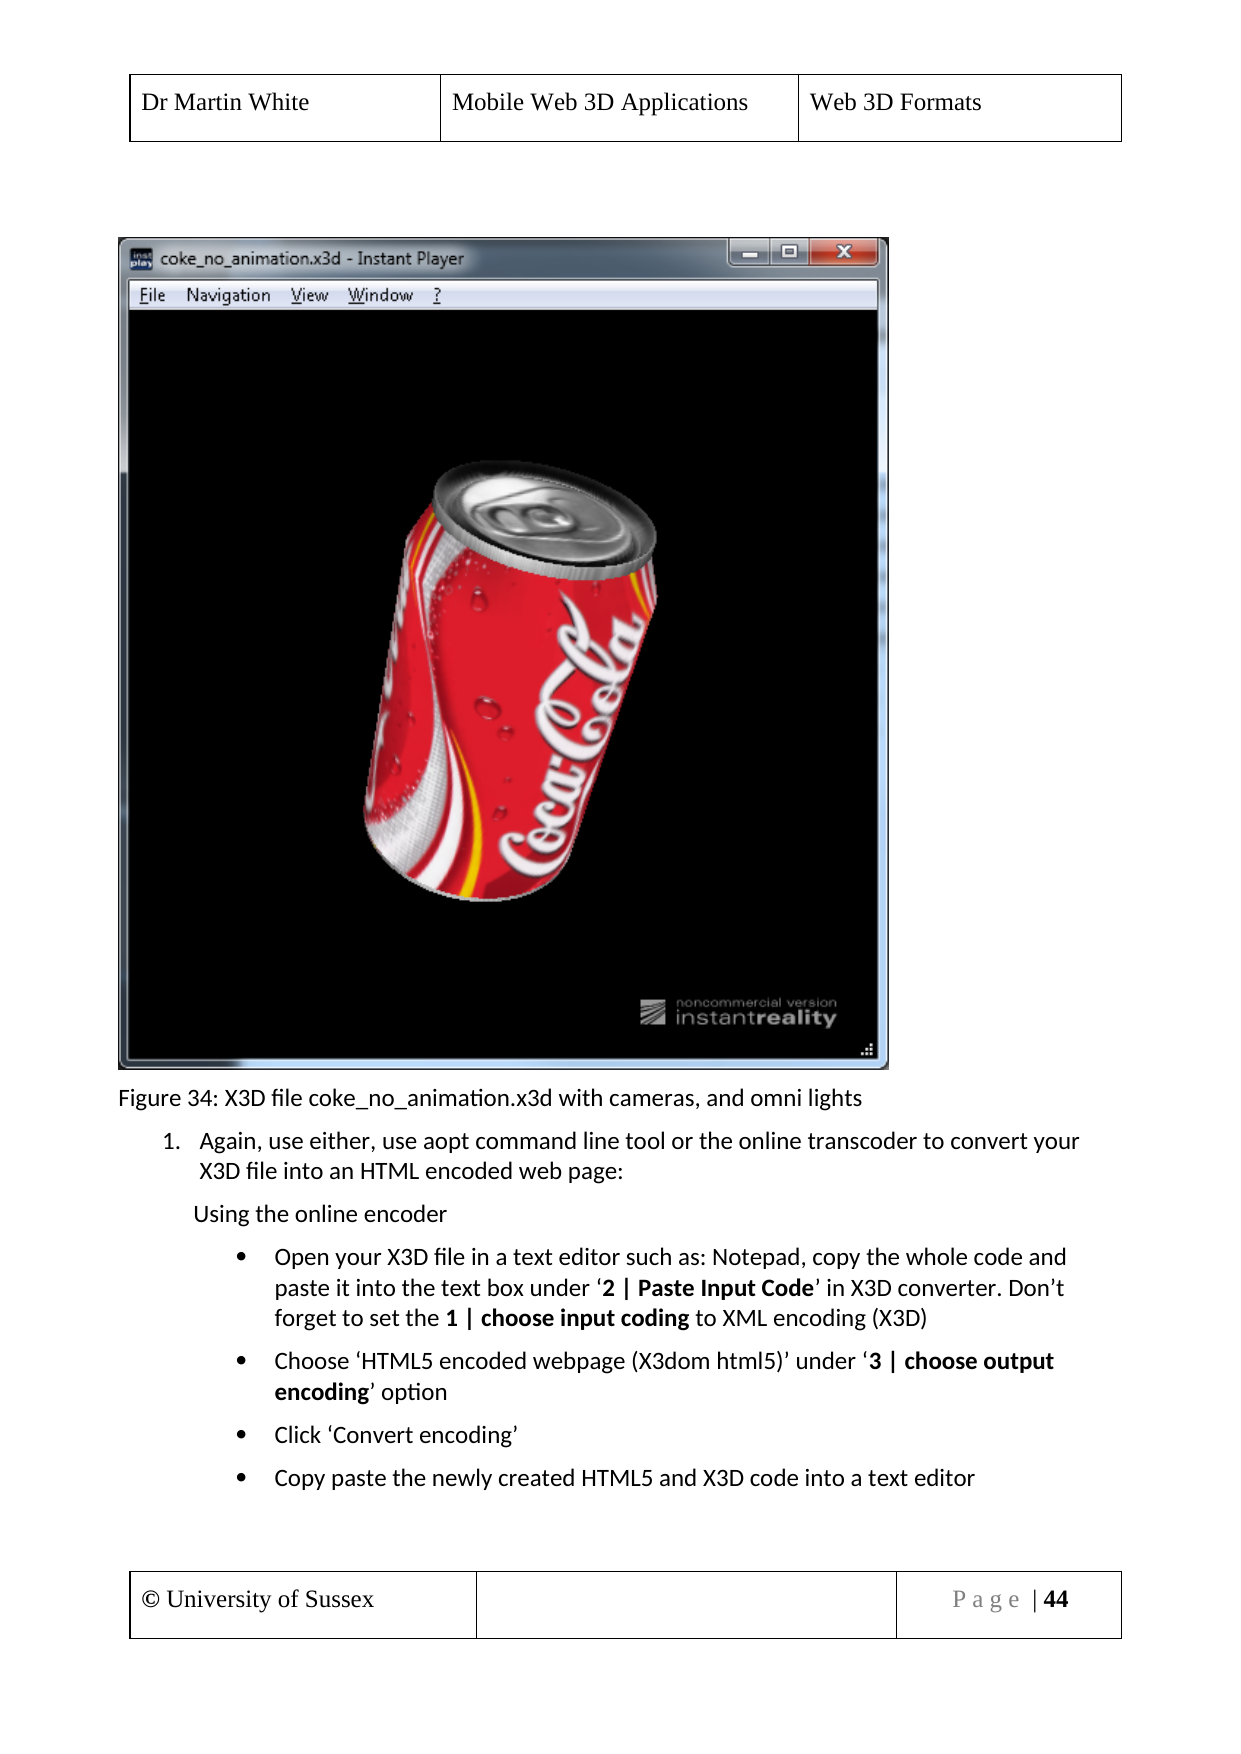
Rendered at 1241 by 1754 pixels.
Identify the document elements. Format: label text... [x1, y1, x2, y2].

list Open your X3D file in a text editor such as: Notepad, copy the whole code and paste it into the text box under ‘2 | Paste Input Code’ in X3D converter. Don’t forget to set the 1 | choose input coding to XML encoding (X3D) [237, 1241, 1122, 1333]
picture [118, 237, 889, 1070]
list Click ‘Convert encoding’ [237, 1419, 1122, 1449]
list Copy paste the newly created HTML5 and X3D code into a text editor [237, 1462, 1122, 1492]
text Figure 34: X3D file coke_no_animation.x3d with cameras, and omni lights [118, 1082, 1122, 1112]
text Using the online encoder [148, 1198, 1122, 1229]
list Again, use either, use aopt command line tool or the online transcoder to convert your X3D file into an HTML encoded web page: [162, 1125, 1122, 1186]
list Choose ‘HTML5 encoded webpage (X3dom html5)’ under ‘3 | choose output encoding’ option [237, 1345, 1122, 1406]
